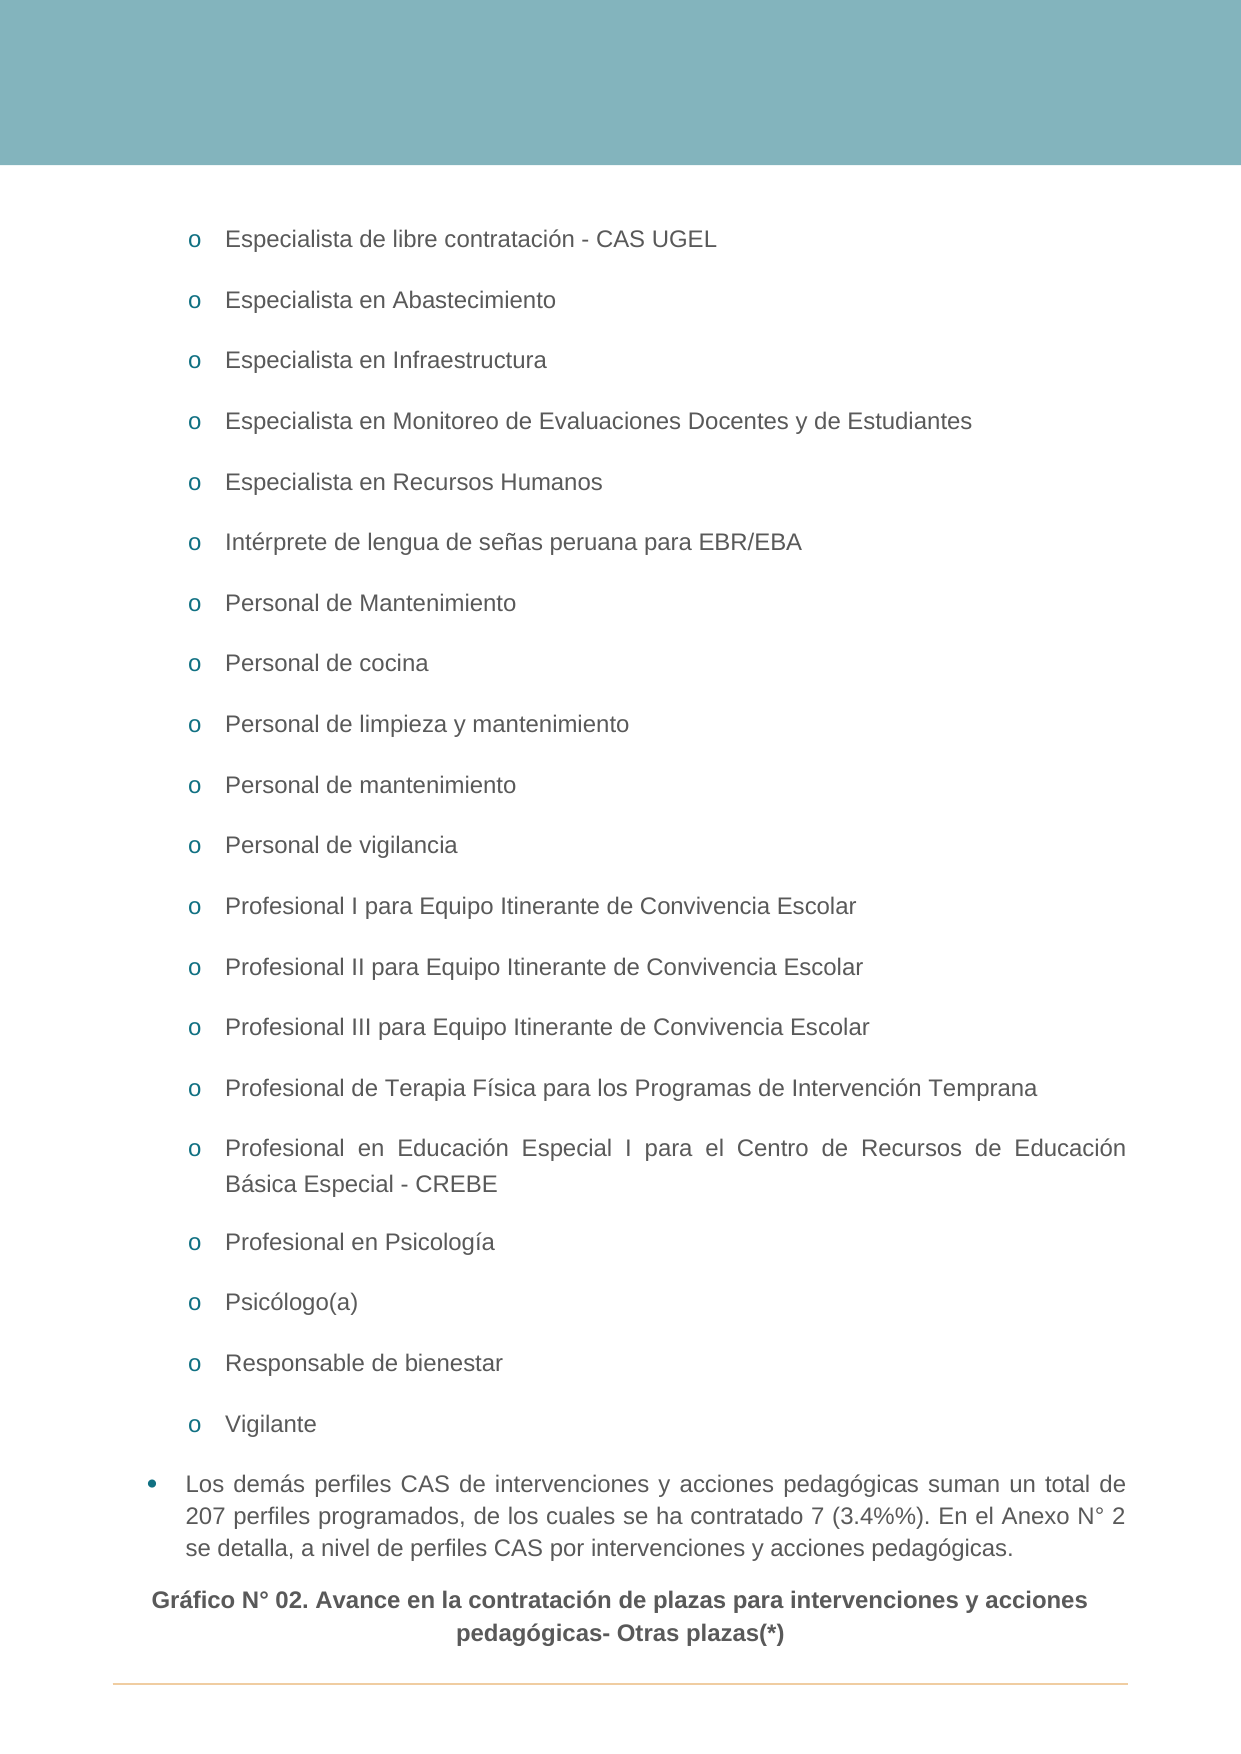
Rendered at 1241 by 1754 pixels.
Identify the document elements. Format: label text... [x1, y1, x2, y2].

list Personal de cocina [187, 649, 1128, 679]
list Intérprete de lengua de señas peruana para EBR/EBA [187, 528, 1128, 558]
list Personal de vigilancia [187, 831, 1128, 861]
list Profesional en Educación Especial I para el Centro de Recursos de Educación Básica Especial - CREBE [187, 1134, 1128, 1197]
list Personal de mantenimiento [187, 771, 1128, 800]
list Profesional en Psicología [187, 1228, 1128, 1257]
list Personal de limpieza y mantenimiento [187, 710, 1128, 740]
list Psicólogo(a) [187, 1288, 1128, 1318]
list Especialista de libre contratación - CAS UGEL [187, 225, 1128, 255]
list Especialista en Recursos Humanos [187, 467, 1128, 497]
list Responsable de bienestar [187, 1349, 1128, 1379]
list Profesional de Terapia Física para los Programas de Intervención Temprana [187, 1074, 1128, 1103]
text Gráfico N° 02. Avance en la contratación de plazas para intervenciones y acciones pedagógicas- Otras plazas(*) [112, 1586, 1128, 1647]
list Especialista en Abastecimiento [187, 286, 1128, 315]
list Vigilante [187, 1409, 1128, 1439]
list Profesional I para Equipo Itinerante de Convivencia Escolar [187, 892, 1128, 922]
list Los demás perfiles CAS de intervenciones y acciones pedagógicas suman un total de 207 perfiles programados, de los cuales se ha contratado 7 (3.4%%). En el Anexo N° 2 se detalla, a nivel de perfiles CAS por intervenciones y acciones pedagógicas. [148, 1470, 1128, 1561]
list Profesional II para Equipo Itinerante de Convivencia Escolar [187, 952, 1128, 982]
list Personal de Mantenimiento [187, 589, 1128, 618]
list Profesional III para Equipo Itinerante de Convivencia Escolar [187, 1013, 1128, 1043]
list Especialista en Infraestructura [187, 346, 1128, 376]
list Especialista en Monitoreo de Evaluaciones Docentes y de Estudiantes [187, 407, 1128, 437]
